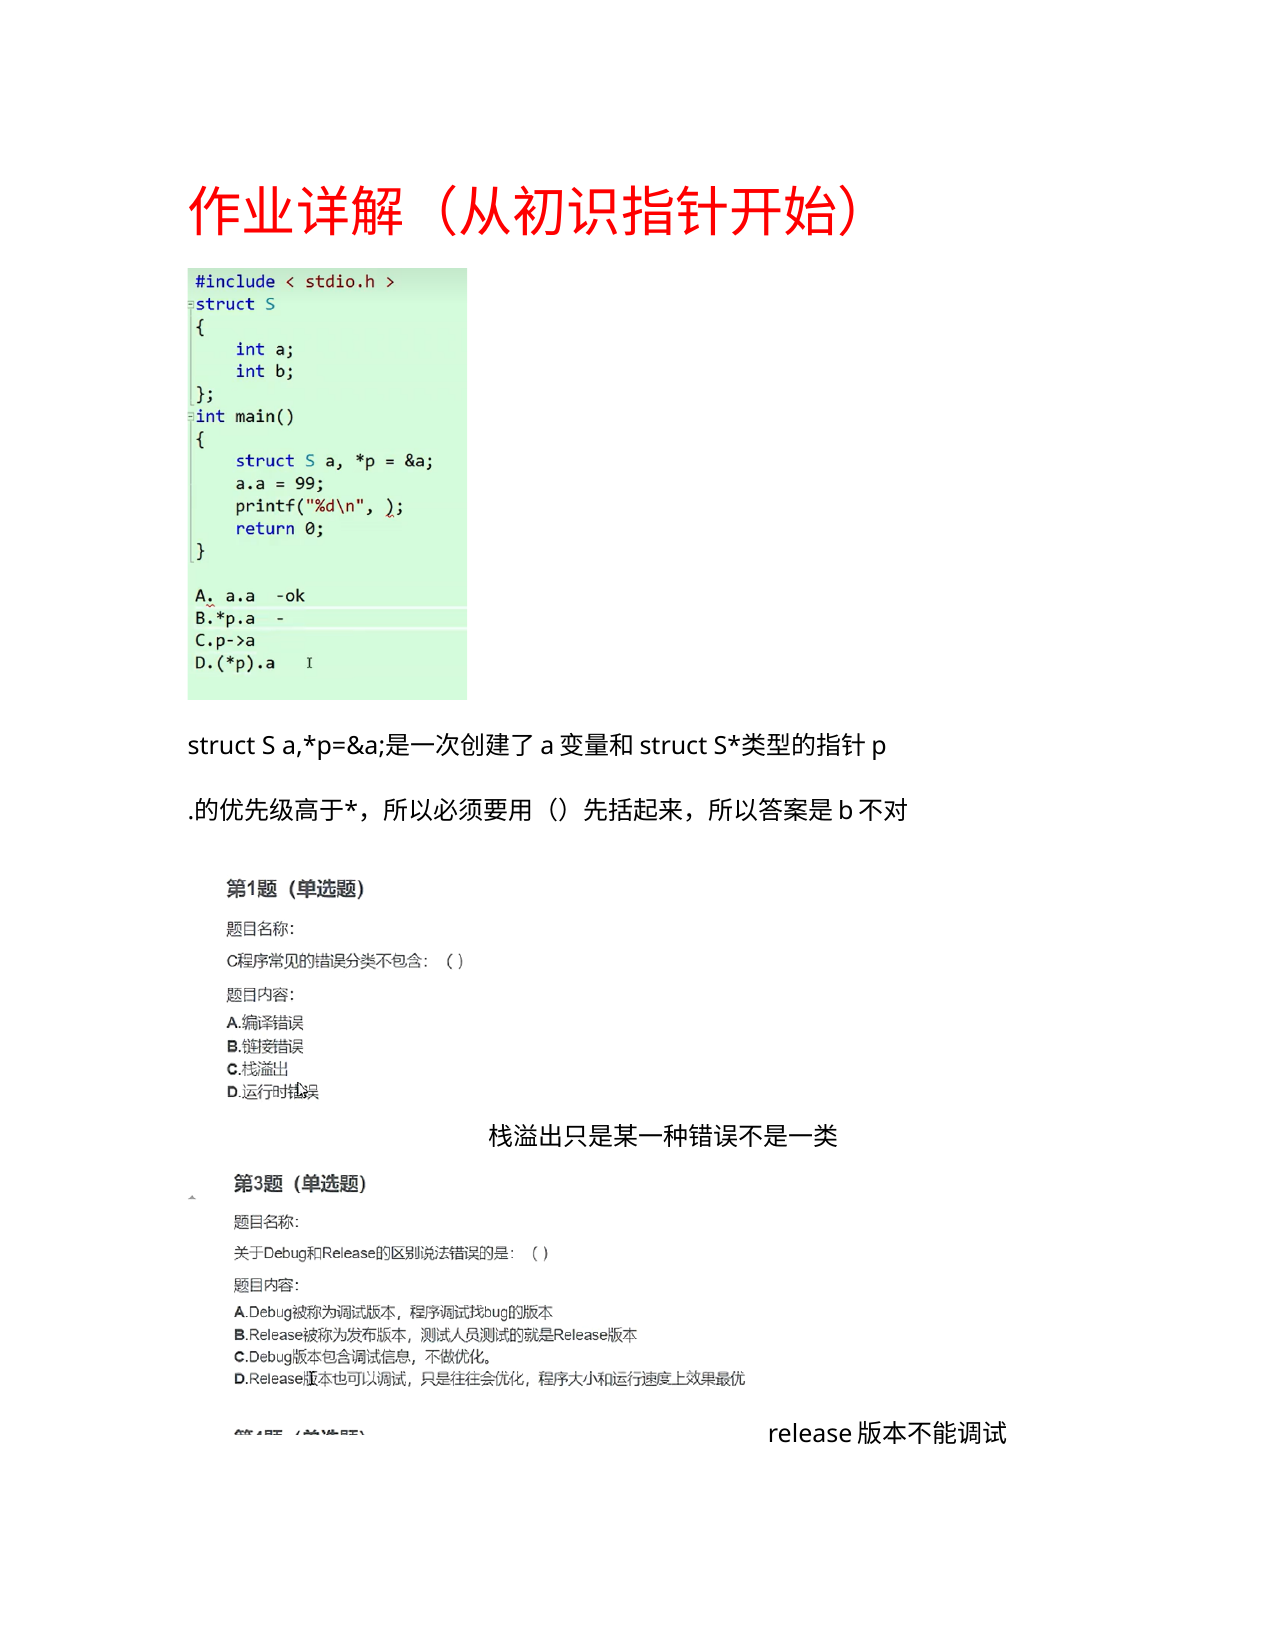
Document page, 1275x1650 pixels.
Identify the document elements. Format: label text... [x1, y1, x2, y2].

picture [187, 268, 468, 700]
list .的优先级高于*，所以必须要用（）先括起来，所以答案是b不对 [187, 776, 1087, 841]
picture [187, 1166, 768, 1435]
list 作业详解（从初识指针开始） [187, 159, 1087, 256]
picture [187, 873, 489, 1133]
list struct S a,*p=&a;是一次创建了a变量和struct S*类型的指针p [187, 711, 1087, 776]
